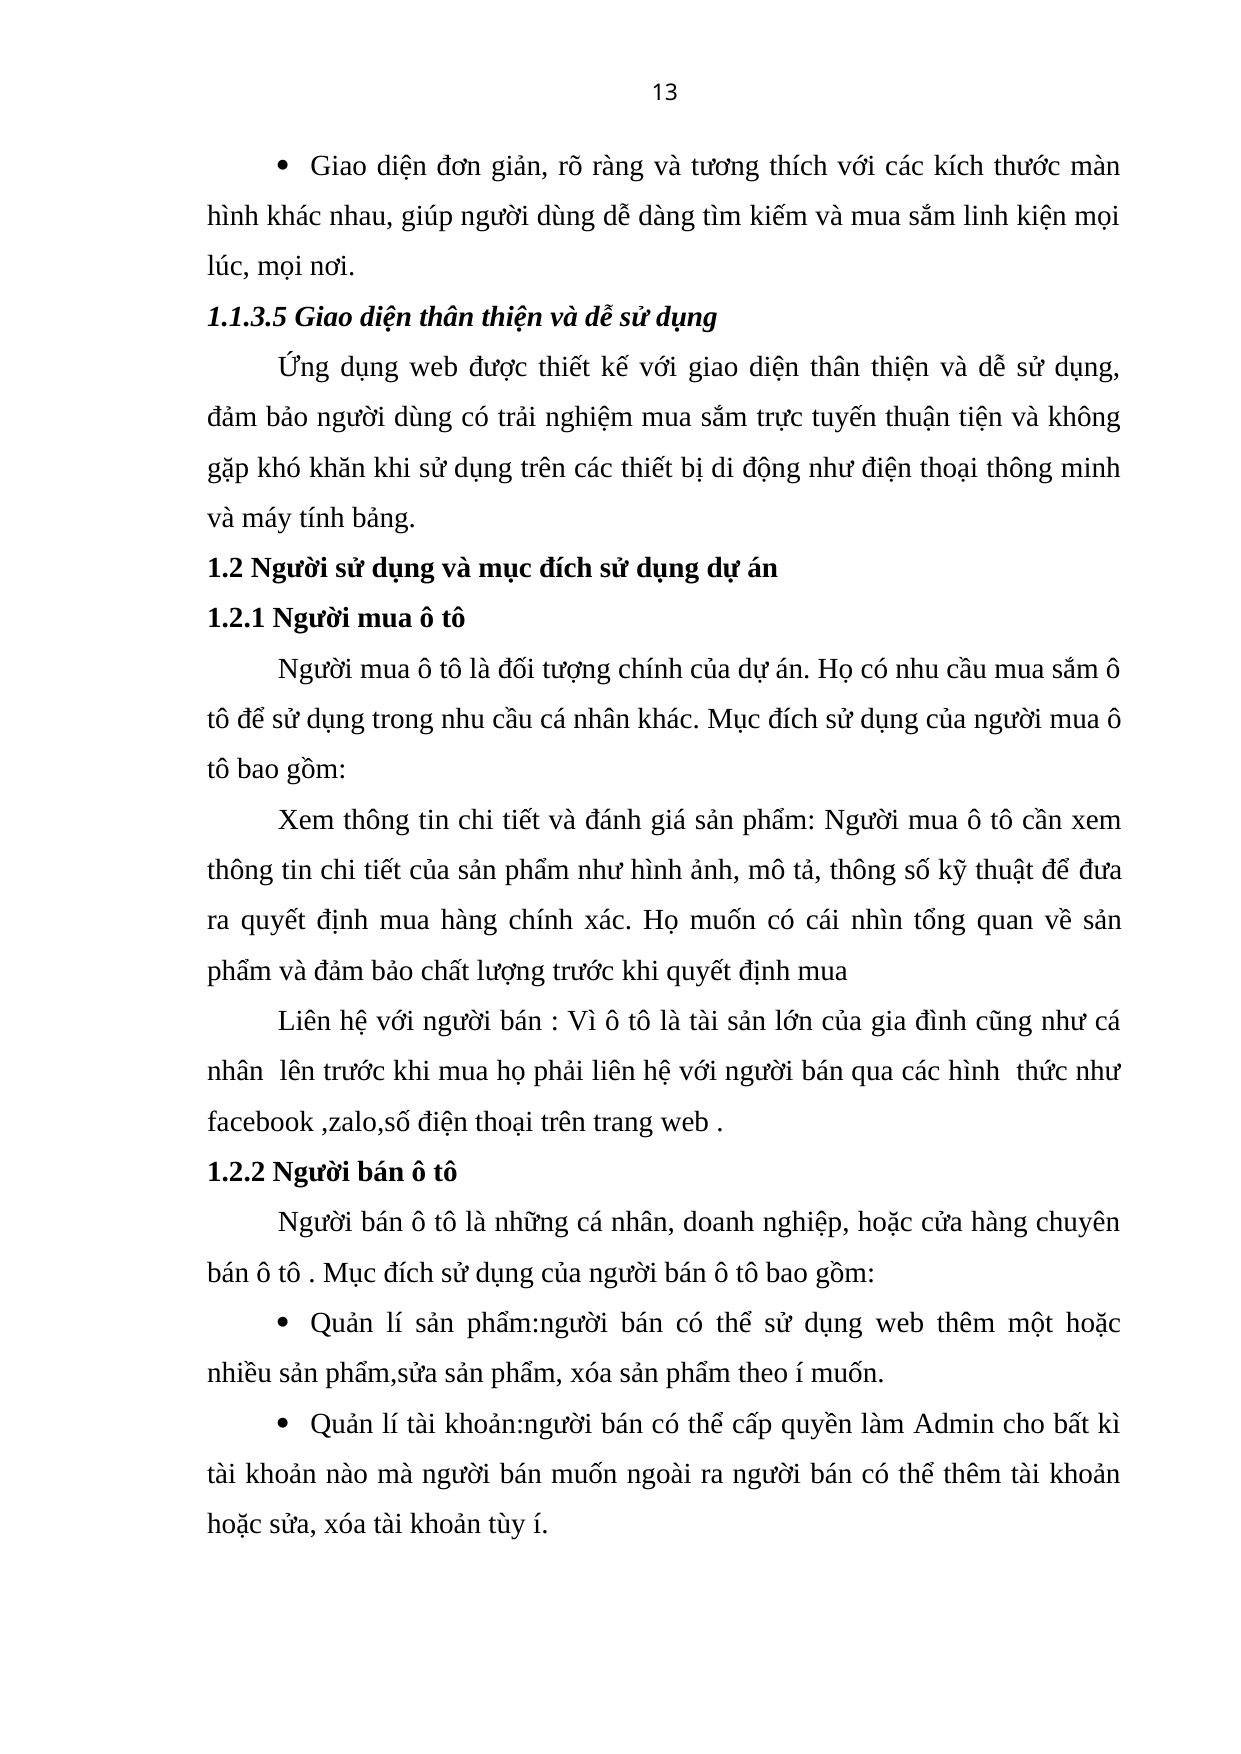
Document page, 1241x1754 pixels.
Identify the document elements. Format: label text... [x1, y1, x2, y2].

list Giao diện đơn giản, rõ ràng và tương thích với các kích thước màn hình khác nhau, giúp người dùng dễ dàng tìm kiếm và mua sắm linh kiện mọi lúc, mọi nơi. [207, 148, 1122, 282]
subtitle 1.2.1 Người mua ô tô [207, 601, 1122, 634]
list Quản lí sản phẩm:người bán có thể sử dụng web thêm một hoặc nhiều sản phẩm,sửa sản phẩm, xóa sản phẩm theo í muốn. [207, 1305, 1122, 1389]
text Ứng dụng web được thiết kế với giao diện thân thiện và dễ sử dụng, đảm bảo người dùng có trải nghiệm mua sắm trực tuyến thuận tiện và không gặp khó khăn khi sử dụng trên các thiết bị di động như điện thoại thông minh và máy tính bảng. [207, 349, 1122, 533]
text Xem thông tin chi tiết và đánh giá sản phẩm: Người mua ô tô cần xem thông tin chi tiết của sản phẩm như hình ảnh, mô tả, thông số kỹ thuật để đưa ra quyết định mua hàng chính xác. Họ muốn có cái nhìn tổng quan về sản phẩm và đảm bảo chất lượng trước khi quyết định mua [207, 802, 1122, 986]
text Người mua ô tô là đối tượng chính của dự án. Họ có nhu cầu mua sắm ô tô để sử dụng trong nhu cầu cá nhân khác. Mục đích sử dụng của người mua ô tô bao gồm: [207, 651, 1122, 785]
subtitle 1.2.2 Người bán ô tô [207, 1154, 1122, 1188]
text Liên hệ với người bán : Vì ô tô là tài sản lớn của gia đình cũng như cá nhân lên trước khi mua họ phải liên hệ với người bán qua các hình thức như facebook ,zalo,số điện thoại trên trang web . [207, 1003, 1122, 1137]
subtitle 1.2 Người sử dụng và mục đích sử dụng dự án [207, 550, 1122, 584]
list Quản lí tài khoản:người bán có thể cấp quyền làm Admin cho bất kì tài khoản nào mà người bán muốn ngoài ra người bán có thể thêm tài khoản hoặc sửa, xóa tài khoản tùy í. [207, 1406, 1122, 1540]
subtitle 1.1.3.5 Giao diện thân thiện và dễ sử dụng [207, 299, 1122, 332]
text Người bán ô tô là những cá nhân, doanh nghiệp, hoặc cửa hàng chuyên bán ô tô . Mục đích sử dụng của người bán ô tô bao gồm: [207, 1204, 1122, 1288]
